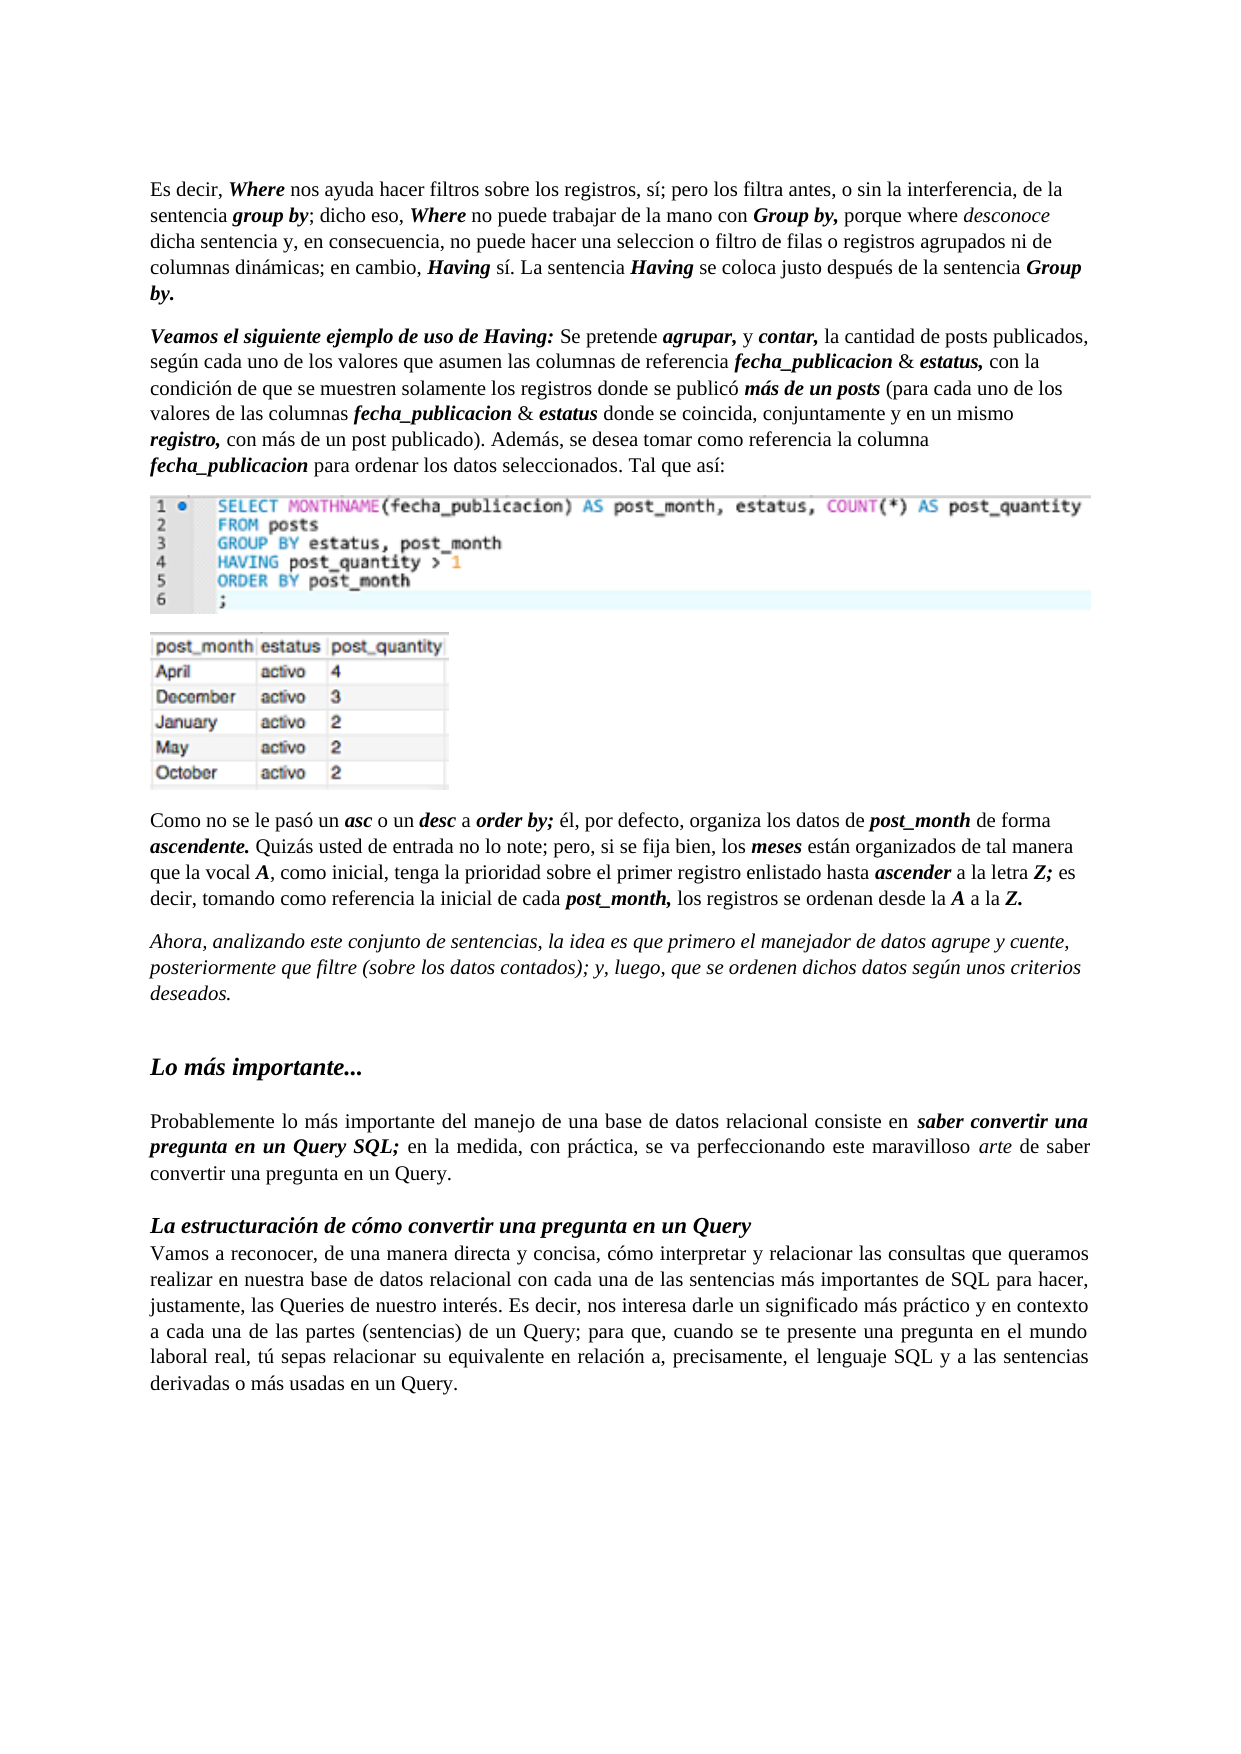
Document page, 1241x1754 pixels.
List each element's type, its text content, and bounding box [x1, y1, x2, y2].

list La estructuración de cómo convertir una pregunta en un Query [150, 1212, 1090, 1239]
picture [150, 632, 449, 790]
list Como no se le pasó un asc o un desc a order by; él, por defecto, organiza los datos de post_month de forma ascendente. Quizás usted de entrada no lo note; pero, si se fija bien, los meses están organizados de tal manera que la vocal A, como inicial, tenga la prioridad sobre el primer registro enlistado hasta ascender a la letra Z; es decir, tomando como referencia la inicial de cada post_month, los registros se ordenan desde la A a la Z. [150, 808, 1090, 910]
list Veamos el siguiente ejemplo de uso de Having: Se pretende agrupar, y contar, la cantidad de posts publicados, según cada uno de los valores que asumen las columnas de referencia fecha_publicacion & estatus, con la condición de que se muestren solamente los registros donde se publicó más de un posts (para cada uno de los valores de las columnas fecha_publicacion & estatus donde se coincida, conjuntamente y en un mismo registro, con más de un post publicado). Además, se desea tomar como referencia la columna fecha_publicacion para ordenar los datos seleccionados. Tal que así: [150, 323, 1090, 477]
list Lo más importante... [150, 1052, 1090, 1080]
list Vamos a reconocer, de una manera directa y concisa, cómo interpretar y relacionar las consultas que queramos realizar en nuestra base de datos relacional con cada una de las sentencias más importantes de SQL para hacer, justamente, las Queries de nuestro interés. Es decir, nos interesa darle un significado más práctico y en contexto a cada una de las partes (sentencias) de un Query; para que, cuando se te presente una pregunta en el mundo laboral real, tú sepas relacionar su equivalente en relación a, precisamente, el lenguaje SQL y a las sentencias derivadas o más usadas en un Query. [150, 1241, 1090, 1394]
picture [150, 495, 1091, 614]
list Probablemente lo más importante del manejo de una base de datos relacional consiste en saber convertir una pregunta en un Query SQL; en la medida, con práctica, se va perfeccionando este maravilloso arte de saber convertir una pregunta en un Query. [150, 1108, 1090, 1184]
list Ahora, analizando este conjunto de sentencias, la idea es que primero el manejador de datos agrupe y cuente, posteriormente que filtre (sobre los datos contados); y, luego, que se ordenen dichos datos según unos criterios deseados. [150, 929, 1090, 1004]
list Es decir, Where nos ayuda hacer filtros sobre los registros, sí; pero los filtra antes, o sin la interferencia, de la sentencia group by; dicho eso, Where no puede trabajar de la mano con Group by, porque where desconoce dicha sentencia y, en consecuencia, no puede hacer una seleccion o filtro de filas o registros agrupados ni de columnas dinámicas; en cambio, Having sí. La sentencia Having se coloca justo después de la sentencia Group by. [150, 177, 1090, 305]
